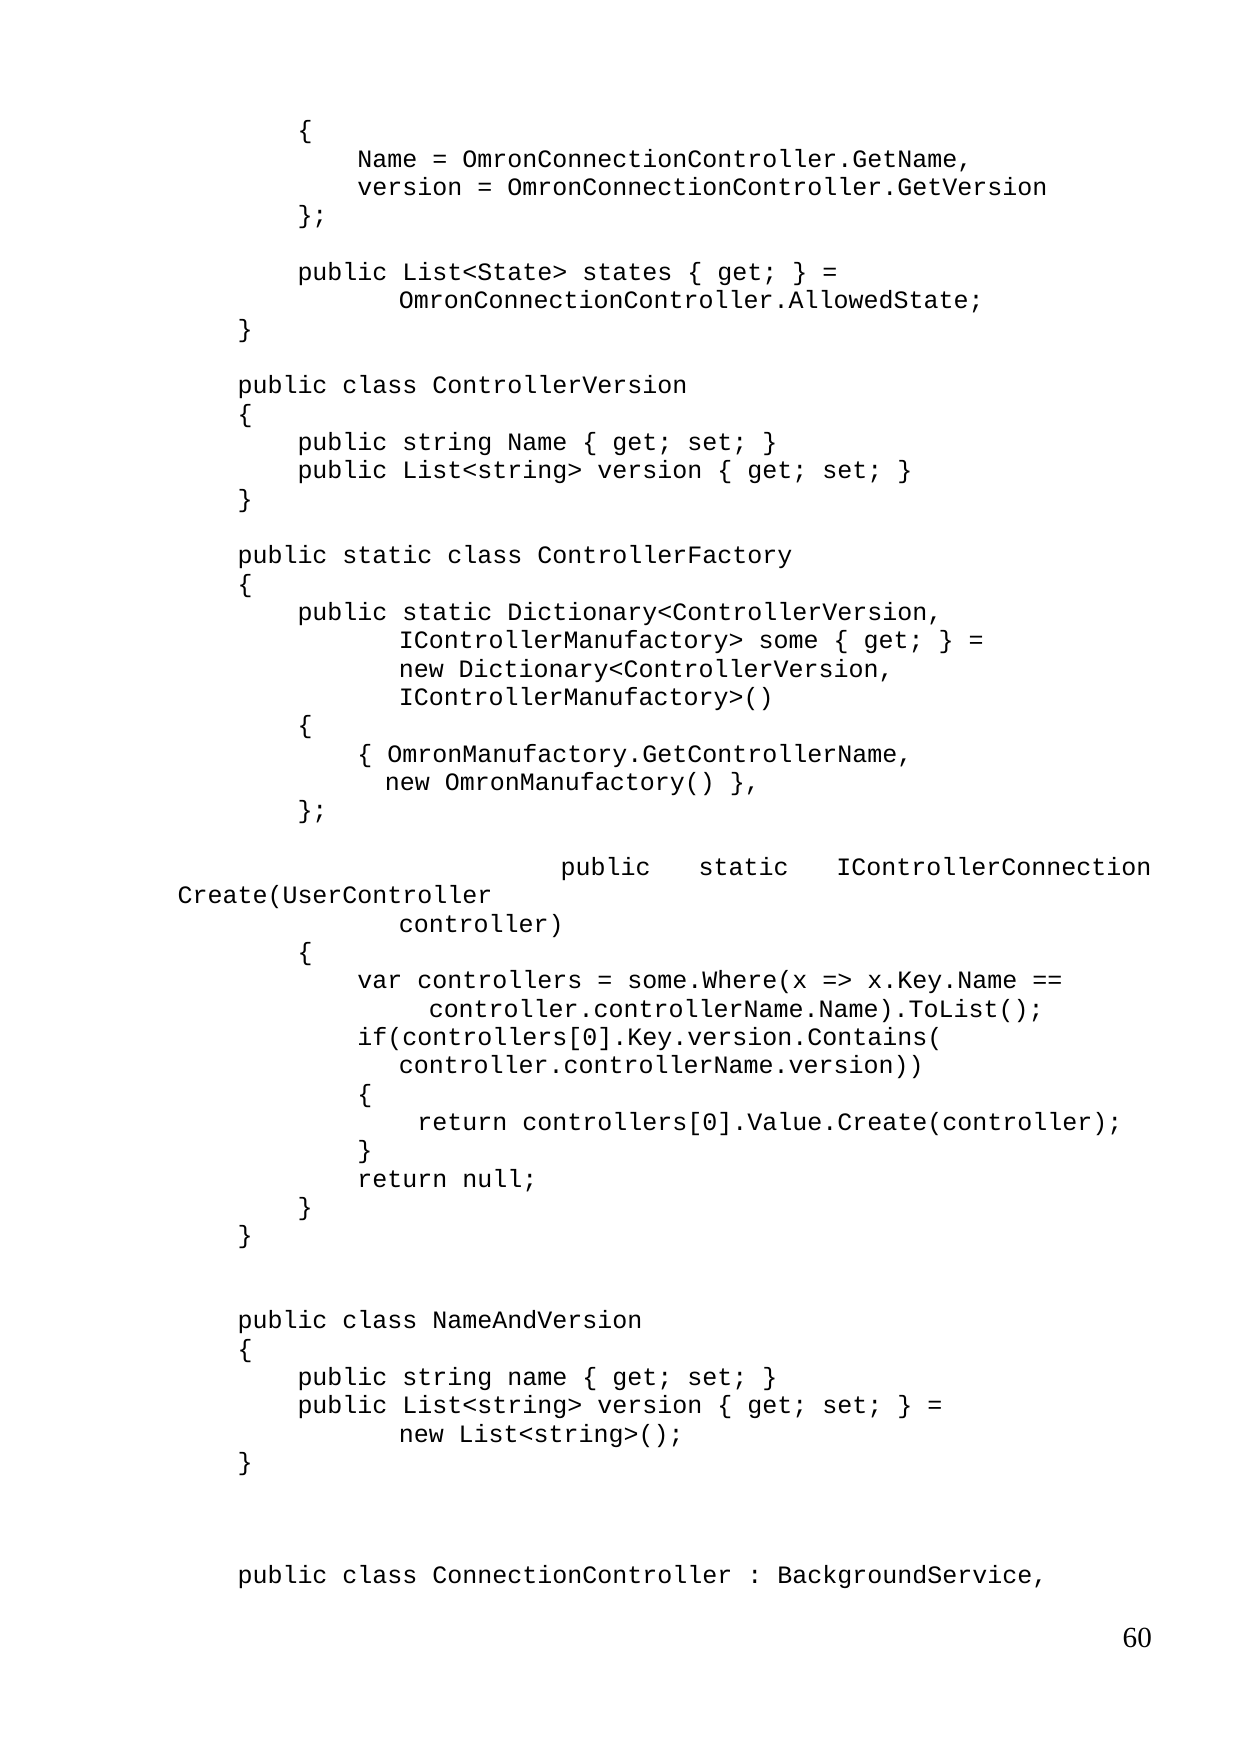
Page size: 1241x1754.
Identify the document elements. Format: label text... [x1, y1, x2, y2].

text } [177, 1450, 1152, 1478]
text { [177, 940, 1152, 968]
text { OmronManufactory.GetControllerName, [177, 741, 1152, 770]
text public List<State> states { get; } = [177, 260, 1152, 288]
text controller.controllerName.Name).ToList(); [398, 996, 1152, 1025]
text } [177, 1195, 1152, 1223]
text public string Name { get; set; } [177, 430, 1152, 458]
text IControllerManufactory> some { get; } = [325, 628, 1152, 656]
text { [177, 1081, 1152, 1110]
text { [177, 1336, 1152, 1365]
text { [177, 571, 1152, 600]
text var controllers = some.Where(x => x.Key.Name == [177, 968, 1152, 996]
text return controllers[0].Value.Create(controller); [177, 1110, 1152, 1138]
text }; [177, 203, 1152, 231]
text public List<string> version { get; set; } = [177, 1393, 1152, 1421]
text controller) [325, 911, 1152, 940]
text public class ConnectionController : BackgroundService, [177, 1563, 1152, 1591]
text OmronConnectionController.AllowedState; [325, 288, 1152, 316]
text public class NameAndVersion [177, 1308, 1152, 1336]
text } [177, 316, 1152, 345]
text }; [177, 798, 1152, 826]
text { [177, 118, 1152, 146]
text public class ControllerVersion [177, 373, 1152, 401]
text IControllerManufactory>() [325, 685, 1152, 713]
text new List<string>(); [325, 1421, 1152, 1450]
text } [177, 486, 1152, 515]
text { [177, 713, 1152, 741]
text new Dictionary<ControllerVersion, [325, 656, 1152, 685]
text return null; [177, 1166, 1152, 1195]
text public string name { get; set; } [177, 1365, 1152, 1393]
text } [177, 1223, 1152, 1251]
text public List<string> version { get; set; } [177, 458, 1152, 486]
text version = OmronConnectionController.GetVersion [177, 175, 1152, 203]
text public static IControllerConnection Create(UserController [177, 855, 1152, 911]
text } [177, 1138, 1152, 1166]
text public static class ControllerFactory [177, 543, 1152, 571]
text controller.controllerName.version)) [325, 1053, 1152, 1081]
text { [177, 401, 1152, 430]
text public static Dictionary<ControllerVersion, [177, 600, 1152, 628]
text Name = OmronConnectionController.GetName, [177, 146, 1152, 175]
text new OmronManufactory() }, [325, 770, 1152, 798]
text if(controllers[0].Key.version.Contains( [177, 1025, 1152, 1053]
